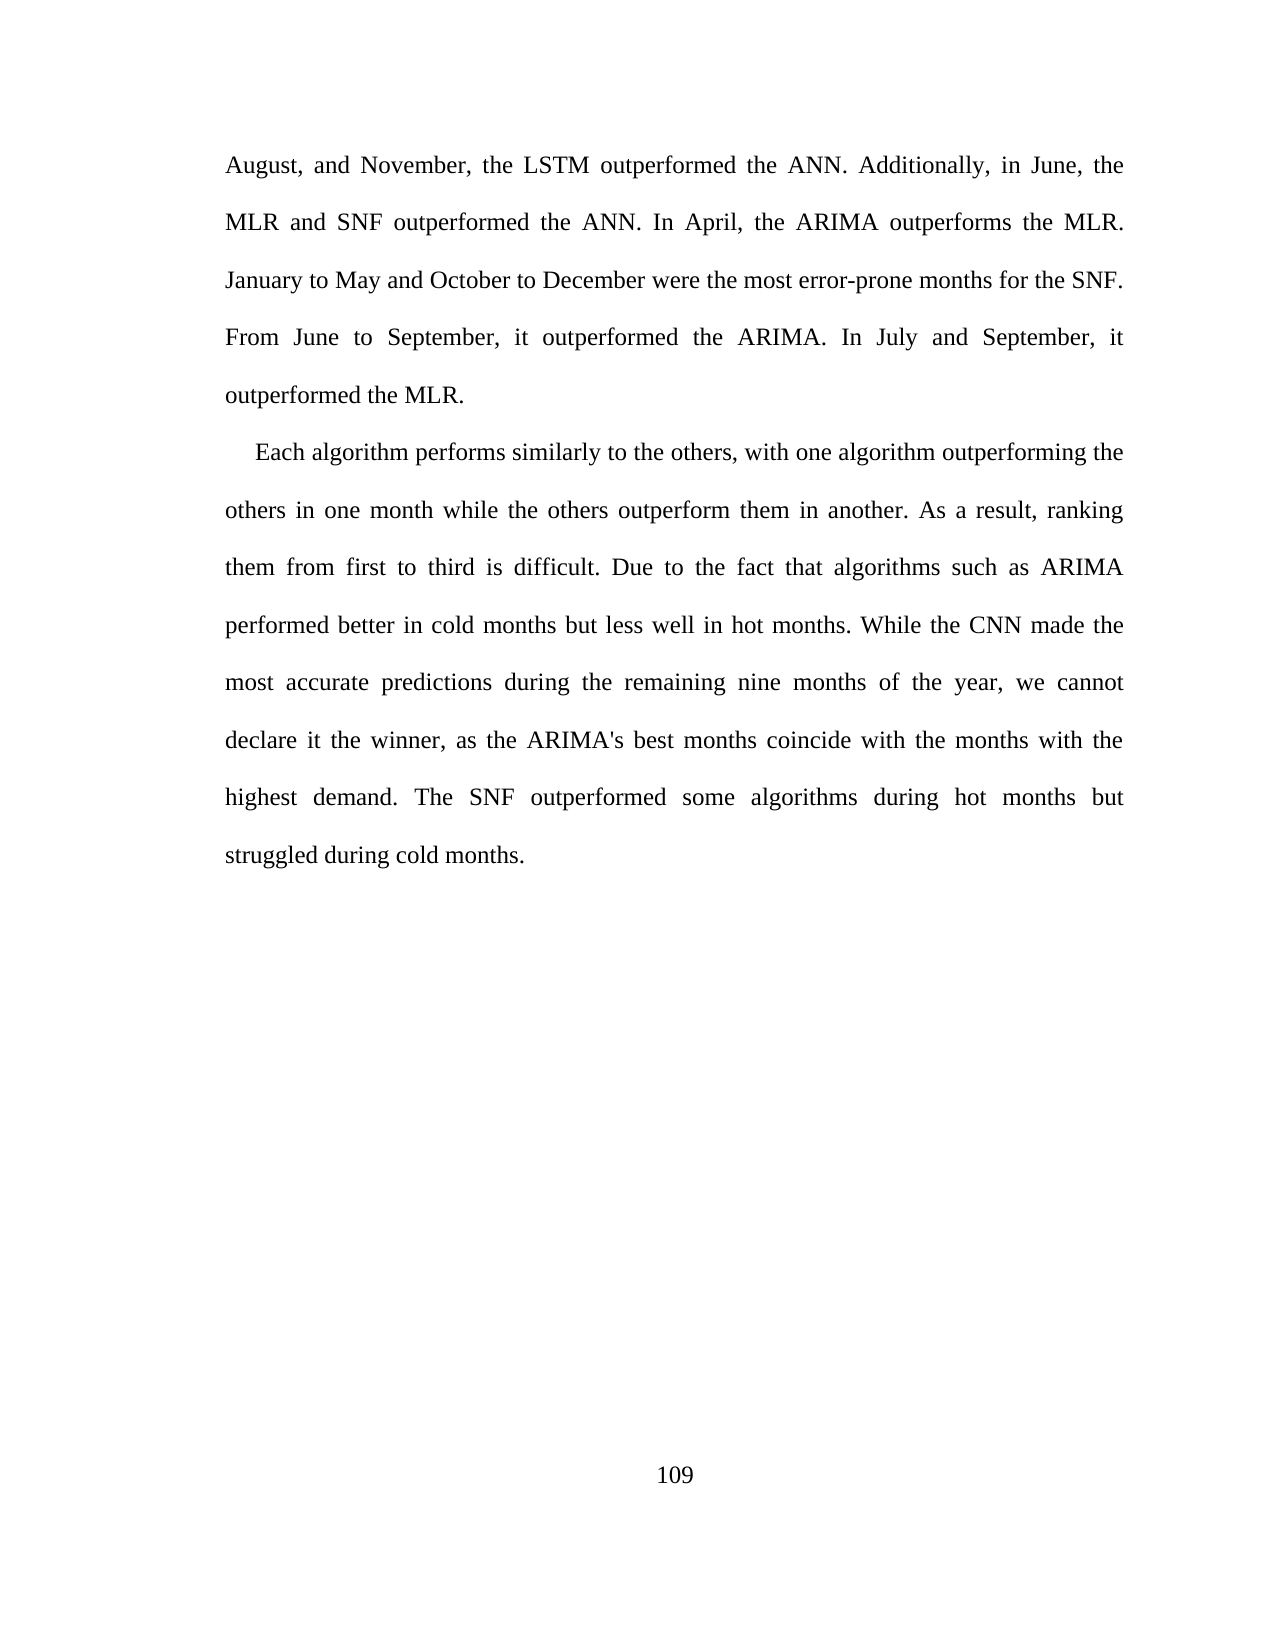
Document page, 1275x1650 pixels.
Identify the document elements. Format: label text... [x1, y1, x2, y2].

text Each algorithm performs similarly to the others, with one algorithm outperforming the others in one month while the others outperform them in another. As a result, ranking them from first to third is difficult. Due to the fact that algorithms such as ARIMA performed better in cold months but less well in hot months. While the CNN made the most accurate predictions during the remaining nine months of the year, we cannot declare it the winner, as the ARIMA's best months coincide with the months with the highest demand. The SNF outperformed some algorithms during hot months but struggled during cold months. [225, 437, 1125, 869]
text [225, 150, 1125, 409]
